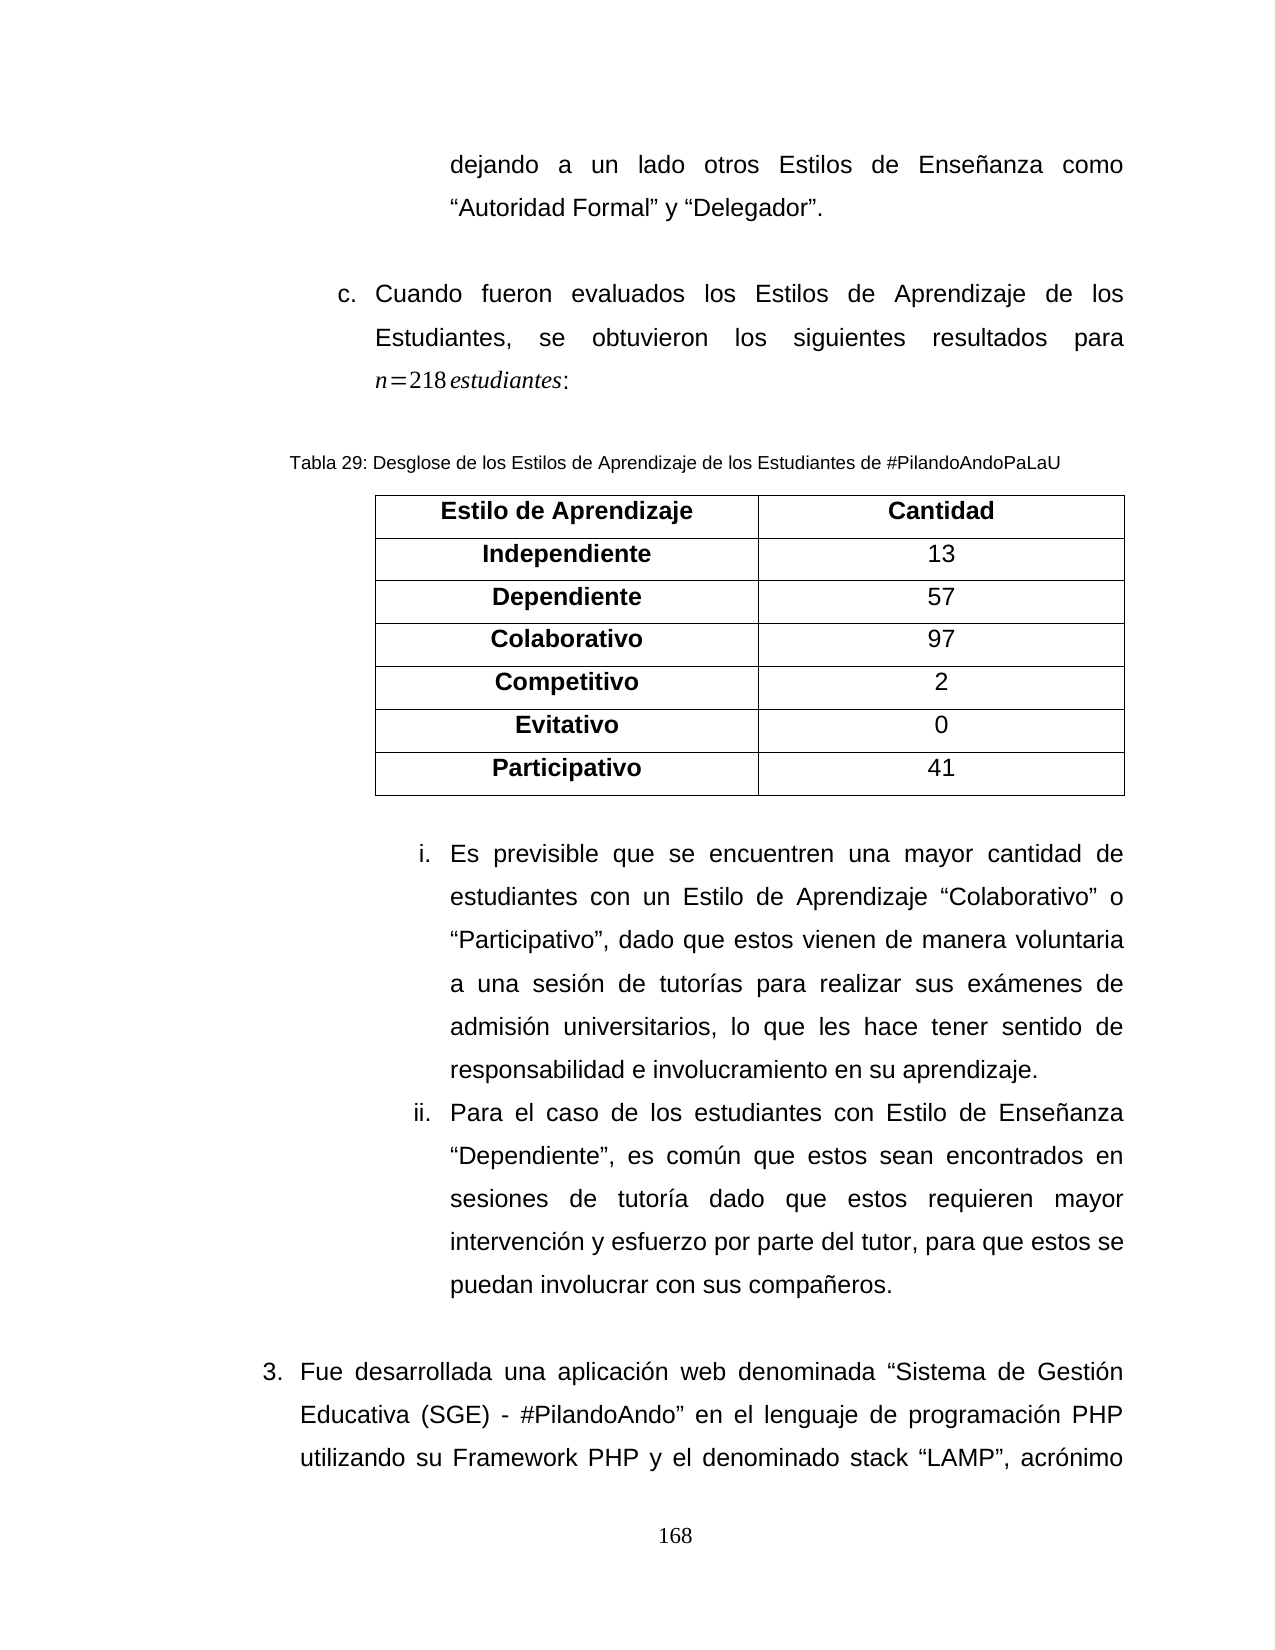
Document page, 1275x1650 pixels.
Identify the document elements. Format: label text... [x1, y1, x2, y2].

list Para el caso de los estudiantes con Estilo de Enseñanza “Dependiente”, es común que estos sean encontrados en sesiones de tutoría dado que estos requieren mayor intervención y esfuerzo por parte del tutor, para que estos se puedan involucrar con sus compañeros. [431, 1098, 1125, 1299]
table_cell Colaborativo [376, 624, 758, 666]
table_cell 2 [759, 667, 1124, 709]
table_cell Competitivo [376, 667, 758, 709]
table_cell Evitativo [376, 710, 758, 752]
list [262, 1357, 1125, 1472]
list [450, 150, 1125, 222]
table_cell Independiente [376, 539, 758, 580]
table_cell 0 [759, 710, 1124, 752]
list Es previsible que se encuentren una mayor cantidad de estudiantes con un Estilo de Aprendizaje “Colaborativo” o “Participativo”, dado que estos vienen de manera voluntaria a una sesión de tutorías para realizar sus exámenes de admisión universitarios, lo que les hace tener sentido de responsabilidad e involucramiento en su aprendizaje. [431, 839, 1125, 1083]
table_cell Participativo [376, 753, 758, 795]
list Cuando fueron evaluados los Estilos de Aprendizaje de los Estudiantes, se obtuvieron los siguientes resultados para : [337, 279, 1125, 395]
text Tabla 29: Desglose de los Estilos de Aprendizaje de los Estudiantes de #PilandoAndoPaLaU [225, 452, 1125, 474]
table_cell Dependiente [376, 581, 758, 623]
table_cell 57 [759, 581, 1124, 623]
table_cell 97 [759, 624, 1124, 666]
table_cell 41 [759, 753, 1124, 795]
table_cell 13 [759, 539, 1124, 580]
table_header Cantidad [759, 496, 1124, 537]
table_header Estilo de Aprendizaje [376, 496, 758, 537]
